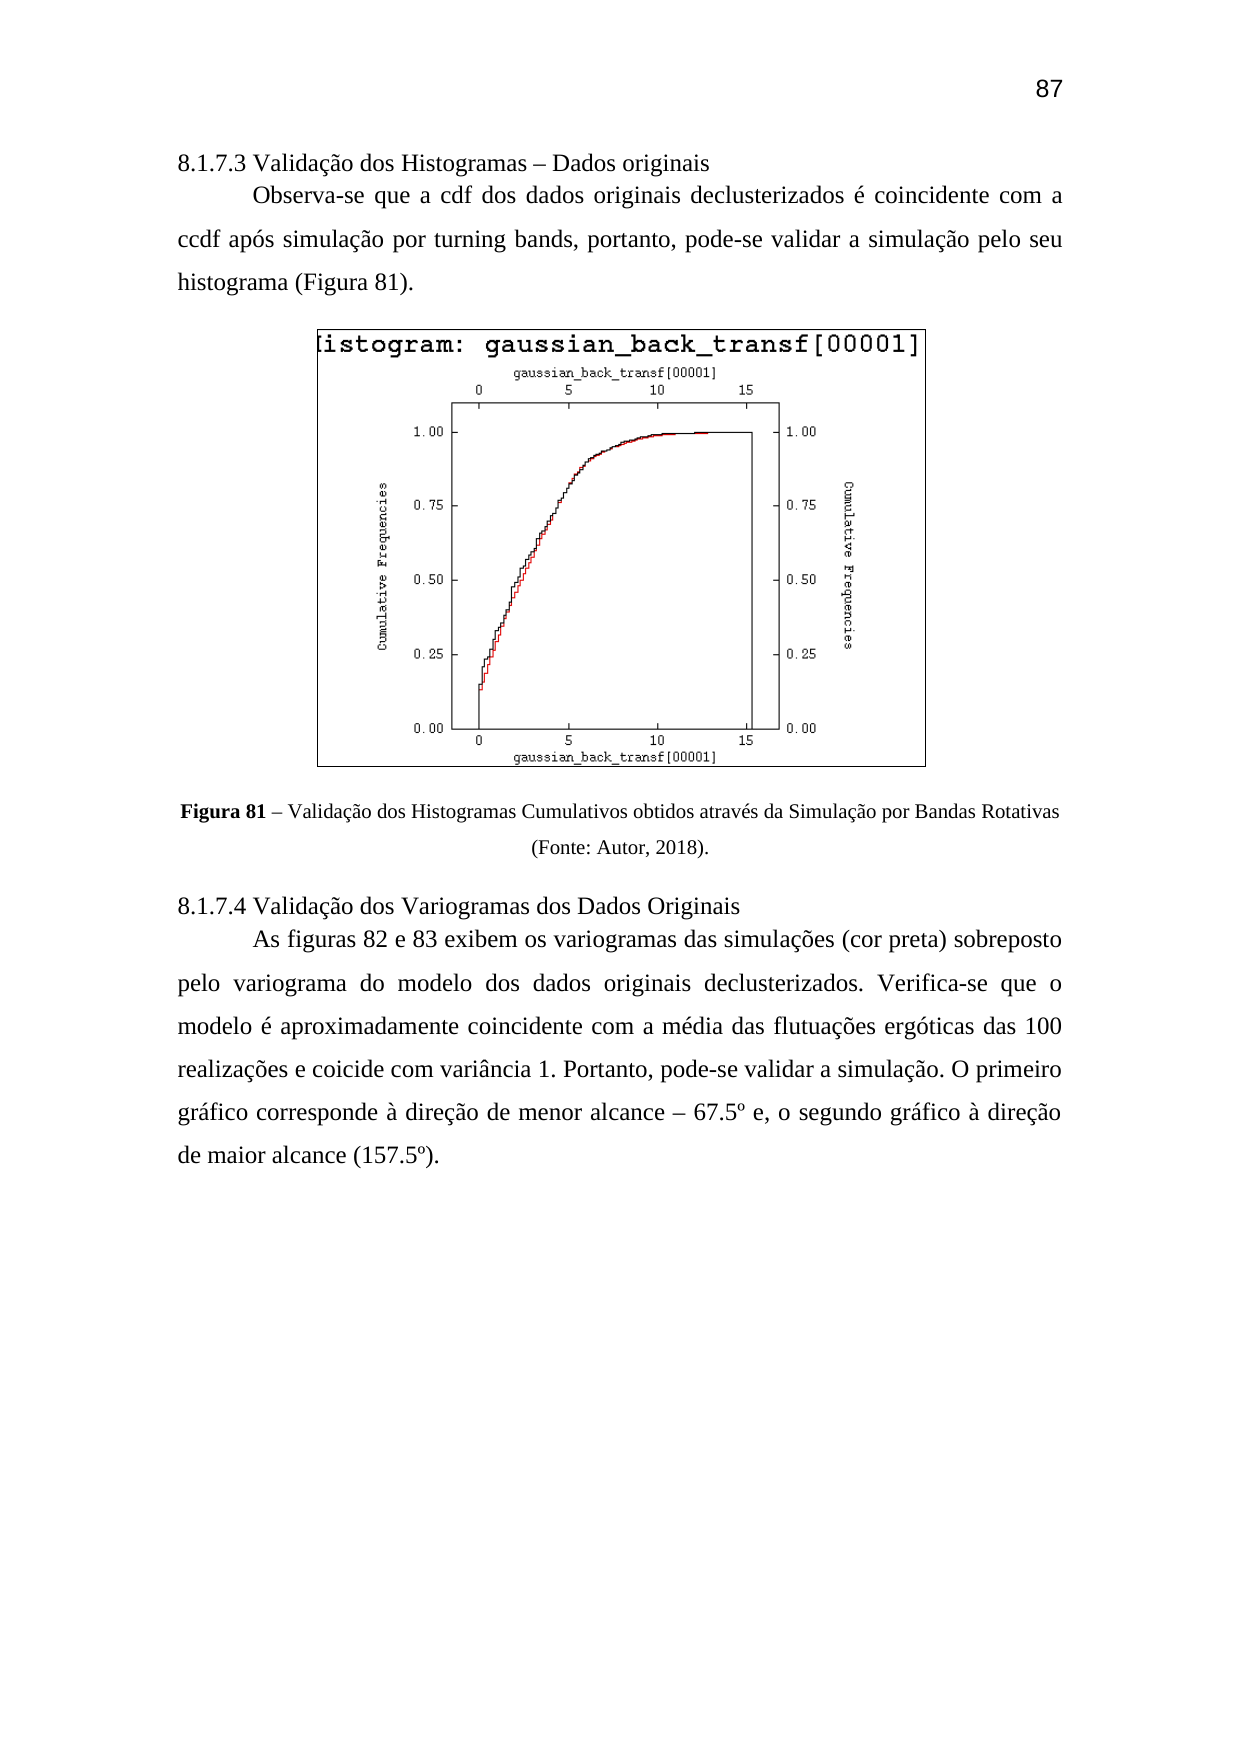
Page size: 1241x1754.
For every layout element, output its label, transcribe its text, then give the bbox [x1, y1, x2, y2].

subtitle 8.1.7.4 Validação dos Variogramas dos Dados Originais [177, 891, 1063, 920]
subtitle 8.1.7.3 Validação dos Histogramas – Dados originais [177, 148, 1063, 176]
text Observa-se que a cdf dos dados originais declusterizados é coincidente com a ccdf após simulação por turning bands, portanto, pode-se validar a simulação pelo seu histograma (Figura 81). [177, 181, 1063, 296]
text As figuras 82 e 83 exibem os variogramas das simulações (cor preta) sobreposto pelo variograma do modelo dos dados originais declusterizados. Verifica-se que o modelo é aproximadamente coincidente com a média das flutuações ergóticas das 100 realizações e coicide com variância 1. Portanto, pode-se validar a simulação. O primeiro gráfico corresponde à direção de menor alcance – 67.5º e, o segundo gráfico à direção de maior alcance (157.5º). [177, 924, 1063, 1169]
picture [318, 330, 925, 766]
text Figura 81 – Validação dos Histogramas Cumulativos obtidos através da Simulação por Bandas Rotativas (Fonte: Autor, 2018). [177, 798, 1063, 859]
